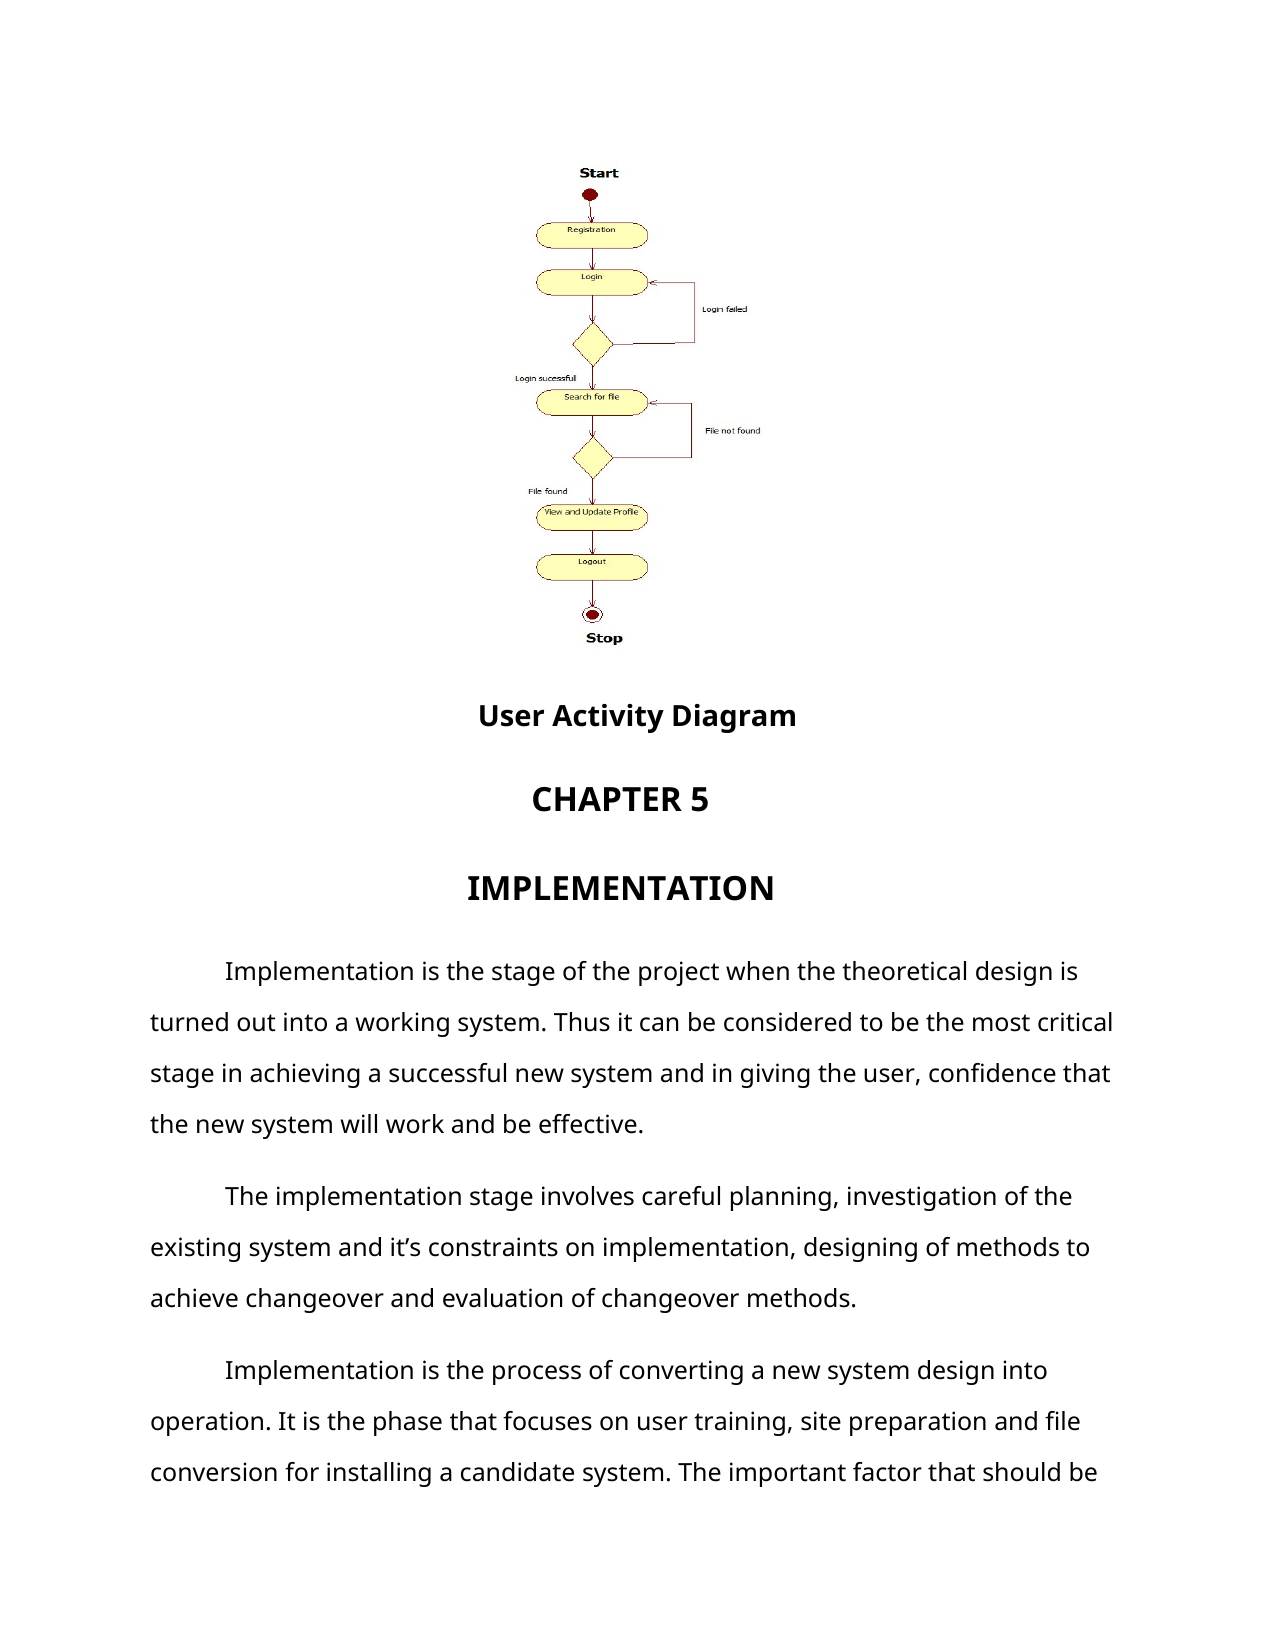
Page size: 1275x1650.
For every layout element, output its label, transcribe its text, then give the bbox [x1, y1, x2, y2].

text IMPLEMENTATION [150, 865, 1125, 910]
picture [499, 150, 776, 661]
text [150, 1353, 1125, 1489]
text Implementation is the stage of the project when the theoretical design is turned out into a working system. Thus it can be considered to be the most critical stage in achieving a successful new system and in giving the user, confidence that the new system will work and be effective. [150, 954, 1125, 1141]
text The implementation stage involves careful planning, investigation of the existing system and it’s constraints on implementation, designing of methods to achieve changeover and evaluation of changeover methods. [150, 1179, 1125, 1315]
text CHAPTER 5 [150, 776, 1125, 821]
text User Activity Diagram [150, 696, 1125, 735]
